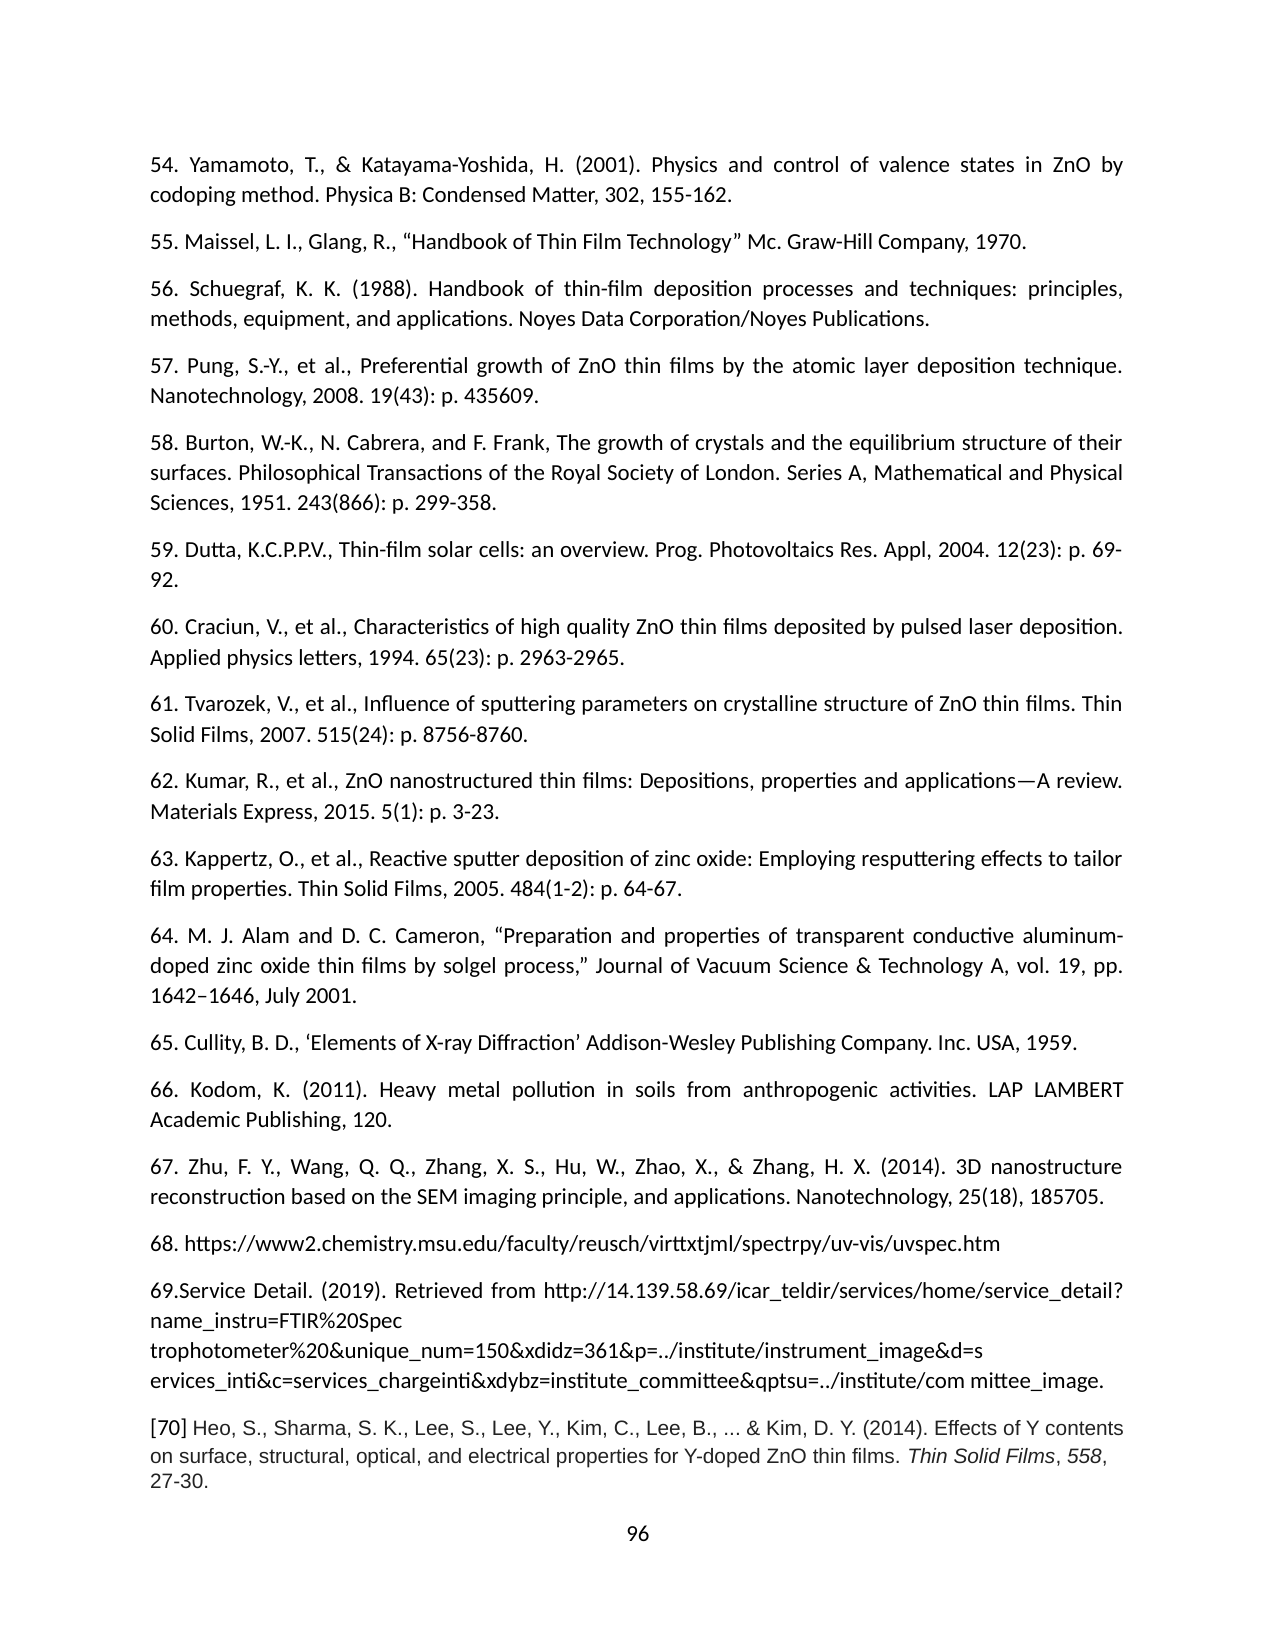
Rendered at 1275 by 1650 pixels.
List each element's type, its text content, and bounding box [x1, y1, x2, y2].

text 55. Maissel, L. I., Glang, R., “Handbook of Thin Film Technology” Mc. Graw-Hill Company, 1970. [150, 227, 1125, 255]
text 69.Service Detail. (2019). Retrieved from http://14.139.58.69/icar_teldir/services/home/service_detail?name_instru=FTIR%20Spec trophotometer%20&unique_num=150&xdidz=361&p=../institute/instrument_image&d=s ervices_inti&c=services_chargeinti&xdybz=institute_committee&qptsu=../institute/com mittee_image. [150, 1276, 1125, 1395]
text 61. Tvarozek, V., et al., Influence of sputtering parameters on crystalline structure of ZnO thin films. Thin Solid Films, 2007. 515(24): p. 8756-8760. [150, 689, 1125, 748]
text 64. M. J. Alam and D. C. Cameron, “Preparation and properties of transparent conductive aluminum-doped zinc oxide thin films by solgel process,” Journal of Vacuum Science & Technology A, vol. 19, pp. 1642–1646, July 2001. [150, 921, 1125, 1009]
text 59. Dutta, K.C.P.P.V., Thin-film solar cells: an overview. Prog. Photovoltaics Res. Appl, 2004. 12(23): p. 69-92. [150, 535, 1125, 594]
text 62. Kumar, R., et al., ZnO nanostructured thin films: Depositions, properties and applications—A review. Materials Express, 2015. 5(1): p. 3-23. [150, 767, 1125, 825]
text 56. Schuegraf, K. K. (1988). Handbook of thin-film deposition processes and techniques: principles, methods, equipment, and applications. Noyes Data Corporation/Noyes Publications. [150, 274, 1125, 332]
text 68. https://www2.chemistry.msu.edu/faculty/reusch/virttxtjml/spectrpy/uv-vis/uvspec.htm [150, 1229, 1125, 1257]
text [70] Heo, S., Sharma, S. K., Lee, S., Lee, Y., Kim, C., Lee, B., ... & Kim, D. Y. (2014). Effects of Y contents on surface, structural, optical, and electrical properties for Y-doped ZnO thin films. Thin Solid Films, 558, 27-30. [150, 1413, 1125, 1493]
text 58. Burton, W.-K., N. Cabrera, and F. Frank, The growth of crystals and the equilibrium structure of their surfaces. Philosophical Transactions of the Royal Society of London. Series A, Mathematical and Physical Sciences, 1951. 243(866): p. 299-358. [150, 428, 1125, 517]
text 60. Craciun, V., et al., Characteristics of high quality ZnO thin films deposited by pulsed laser deposition. Applied physics letters, 1994. 65(23): p. 2963-2965. [150, 612, 1125, 671]
text 65. Cullity, B. D., ‘Elements of X-ray Diffraction’ Addison-Wesley Publishing Company. Inc. USA, 1959. [150, 1028, 1125, 1056]
text 63. Kappertz, O., et al., Reactive sputter deposition of zinc oxide: Employing resputtering effects to tailor film properties. Thin Solid Films, 2005. 484(1-2): p. 64-67. [150, 844, 1125, 902]
text 66. Kodom, K. (2011). Heavy metal pollution in soils from anthropogenic activities. LAP LAMBERT Academic Publishing, 120. [150, 1075, 1125, 1133]
text 54. Yamamoto, T., & Katayama-Yoshida, H. (2001). Physics and control of valence states in ZnO by codoping method. Physica B: Condensed Matter, 302, 155-162. [150, 150, 1125, 208]
text 57. Pung, S.-Y., et al., Preferential growth of ZnO thin films by the atomic layer deposition technique. Nanotechnology, 2008. 19(43): p. 435609. [150, 351, 1125, 409]
text 67. Zhu, F. Y., Wang, Q. Q., Zhang, X. S., Hu, W., Zhao, X., & Zhang, H. X. (2014). 3D nanostructure reconstruction based on the SEM imaging principle, and applications. Nanotechnology, 25(18), 185705. [150, 1152, 1125, 1210]
